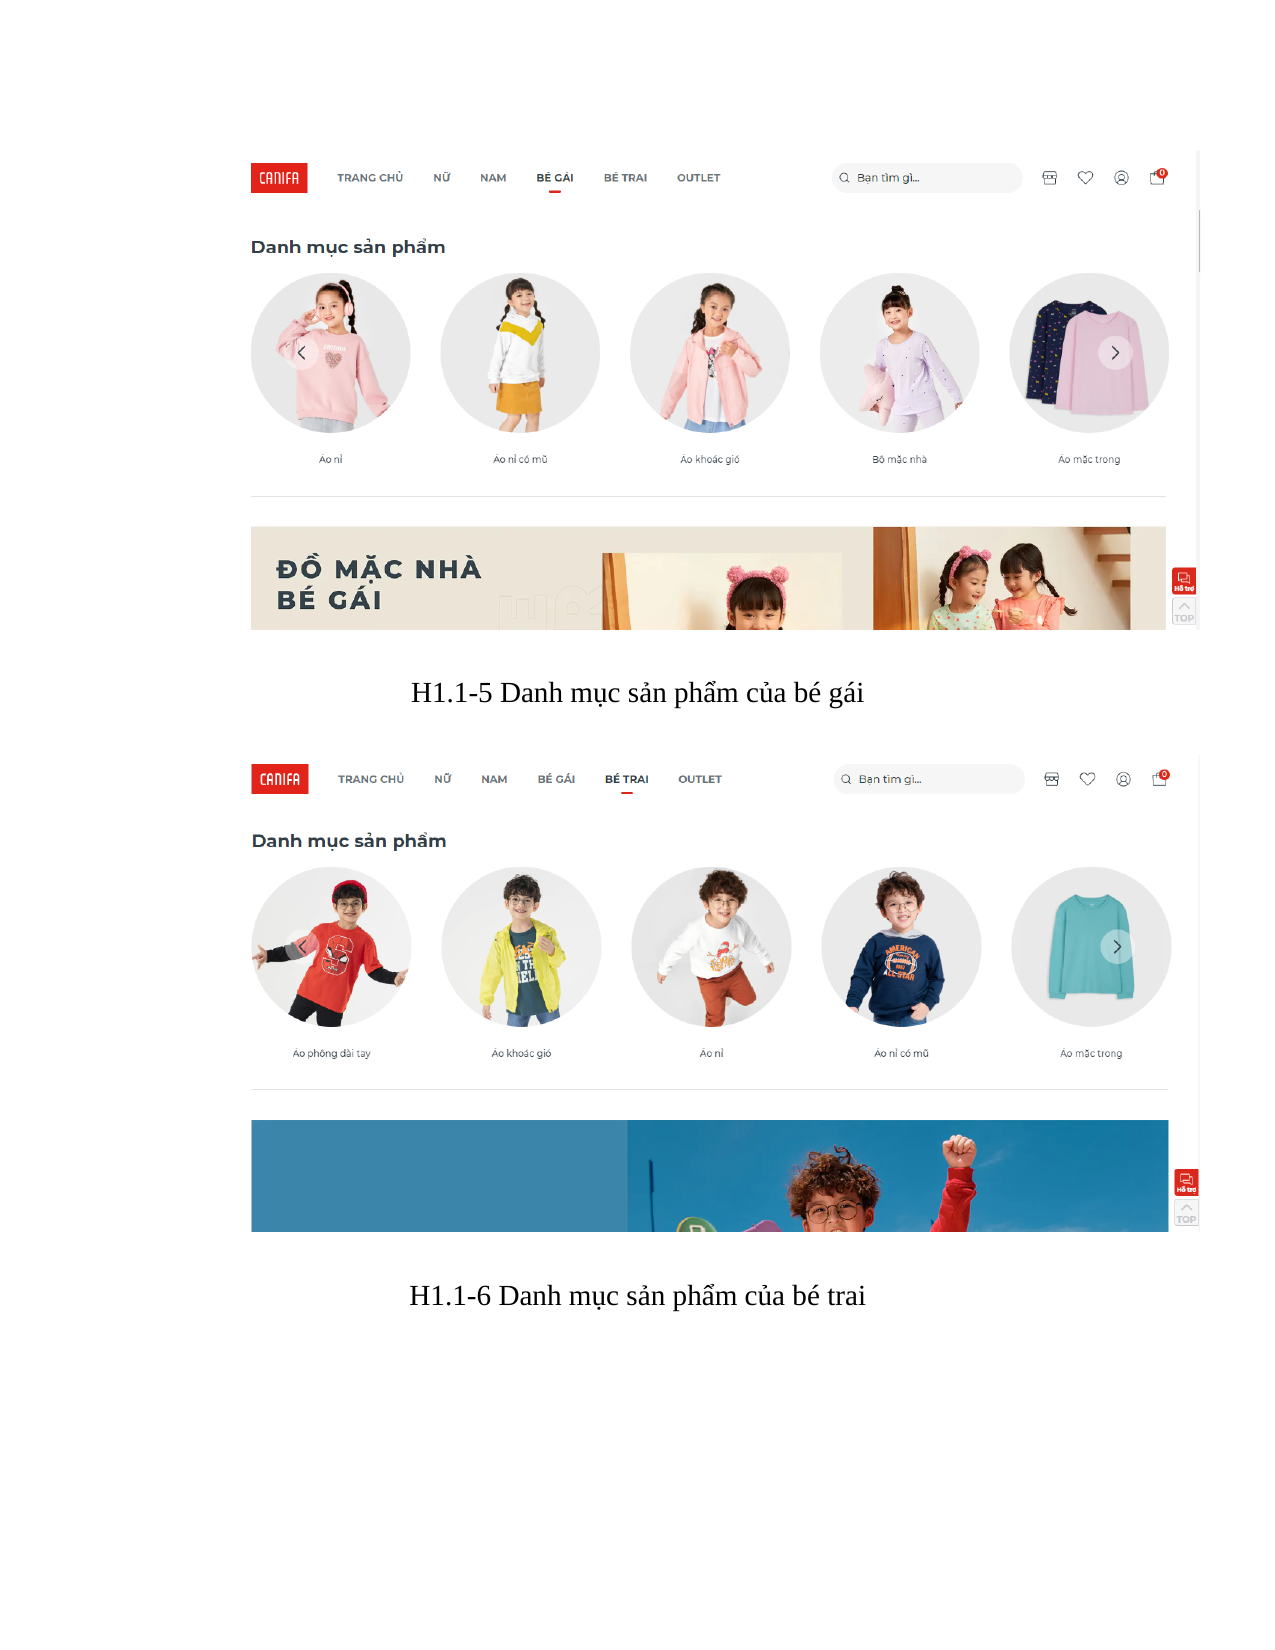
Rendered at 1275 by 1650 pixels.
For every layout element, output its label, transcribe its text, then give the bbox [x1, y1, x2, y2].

picture [225, 150, 1200, 630]
text H1.1-5 Danh mục sản phẩm của bé gái [150, 676, 1125, 709]
picture [225, 755, 1200, 1232]
text H1.1-6 Danh mục sản phẩm của bé trai [150, 1278, 1125, 1311]
